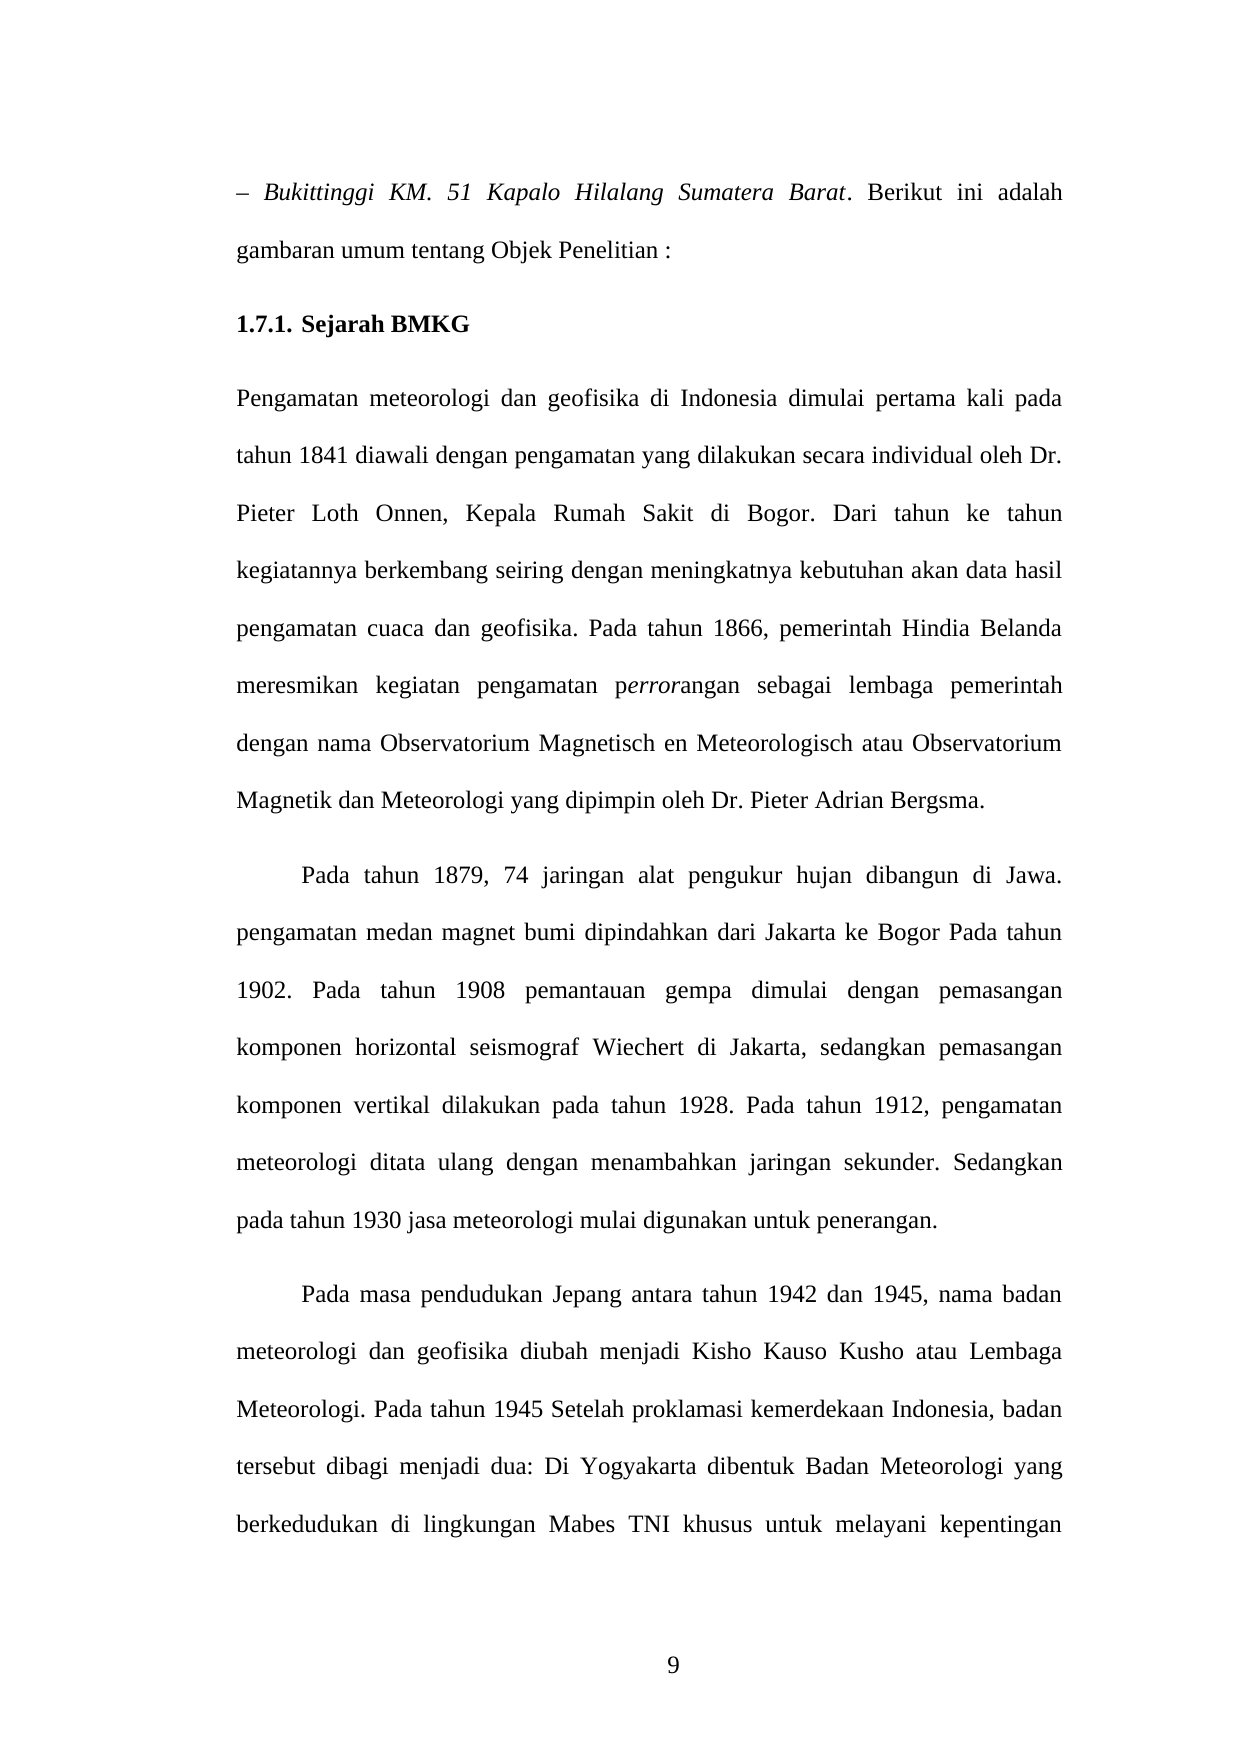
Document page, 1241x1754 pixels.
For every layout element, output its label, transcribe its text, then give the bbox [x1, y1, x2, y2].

subtitle Sejarah BMKG [236, 309, 1063, 338]
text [236, 1279, 1063, 1538]
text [236, 177, 1063, 263]
text Pengamatan meteorologi dan geofisika di Indonesia dimulai pertama kali pada tahun 1841 diawali dengan pengamatan yang dilakukan secara individual oleh Dr. Pieter Loth Onnen, Kepala Rumah Sakit di Bogor. Dari tahun ke tahun kegiatannya berkembang seiring dengan meningkatnya kebutuhan akan data hasil pengamatan cuaca dan geofisika. Pada tahun 1866, pemerintah Hindia Belanda meresmikan kegiatan pengamatan perrorangan sebagai lembaga pemerintah dengan nama Observatorium Magnetisch en Meteorologisch atau Observatorium Magnetik dan Meteorologi yang dipimpin oleh Dr. Pieter Adrian Bergsma. [236, 383, 1063, 814]
text Pada tahun 1879, 74 jaringan alat pengukur hujan dibangun di Jawa. pengamatan medan magnet bumi dipindahkan dari Jakarta ke Bogor Pada tahun 1902. Pada tahun 1908 pemantauan gempa dimulai dengan pemasangan komponen horizontal seismograf Wiechert di Jakarta, sedangkan pemasangan komponen vertikal dilakukan pada tahun 1928. Pada tahun 1912, pengamatan meteorologi ditata ulang dengan menambahkan jaringan sekunder. Sedangkan pada tahun 1930 jasa meteorologi mulai digunakan untuk penerangan. [236, 860, 1063, 1233]
